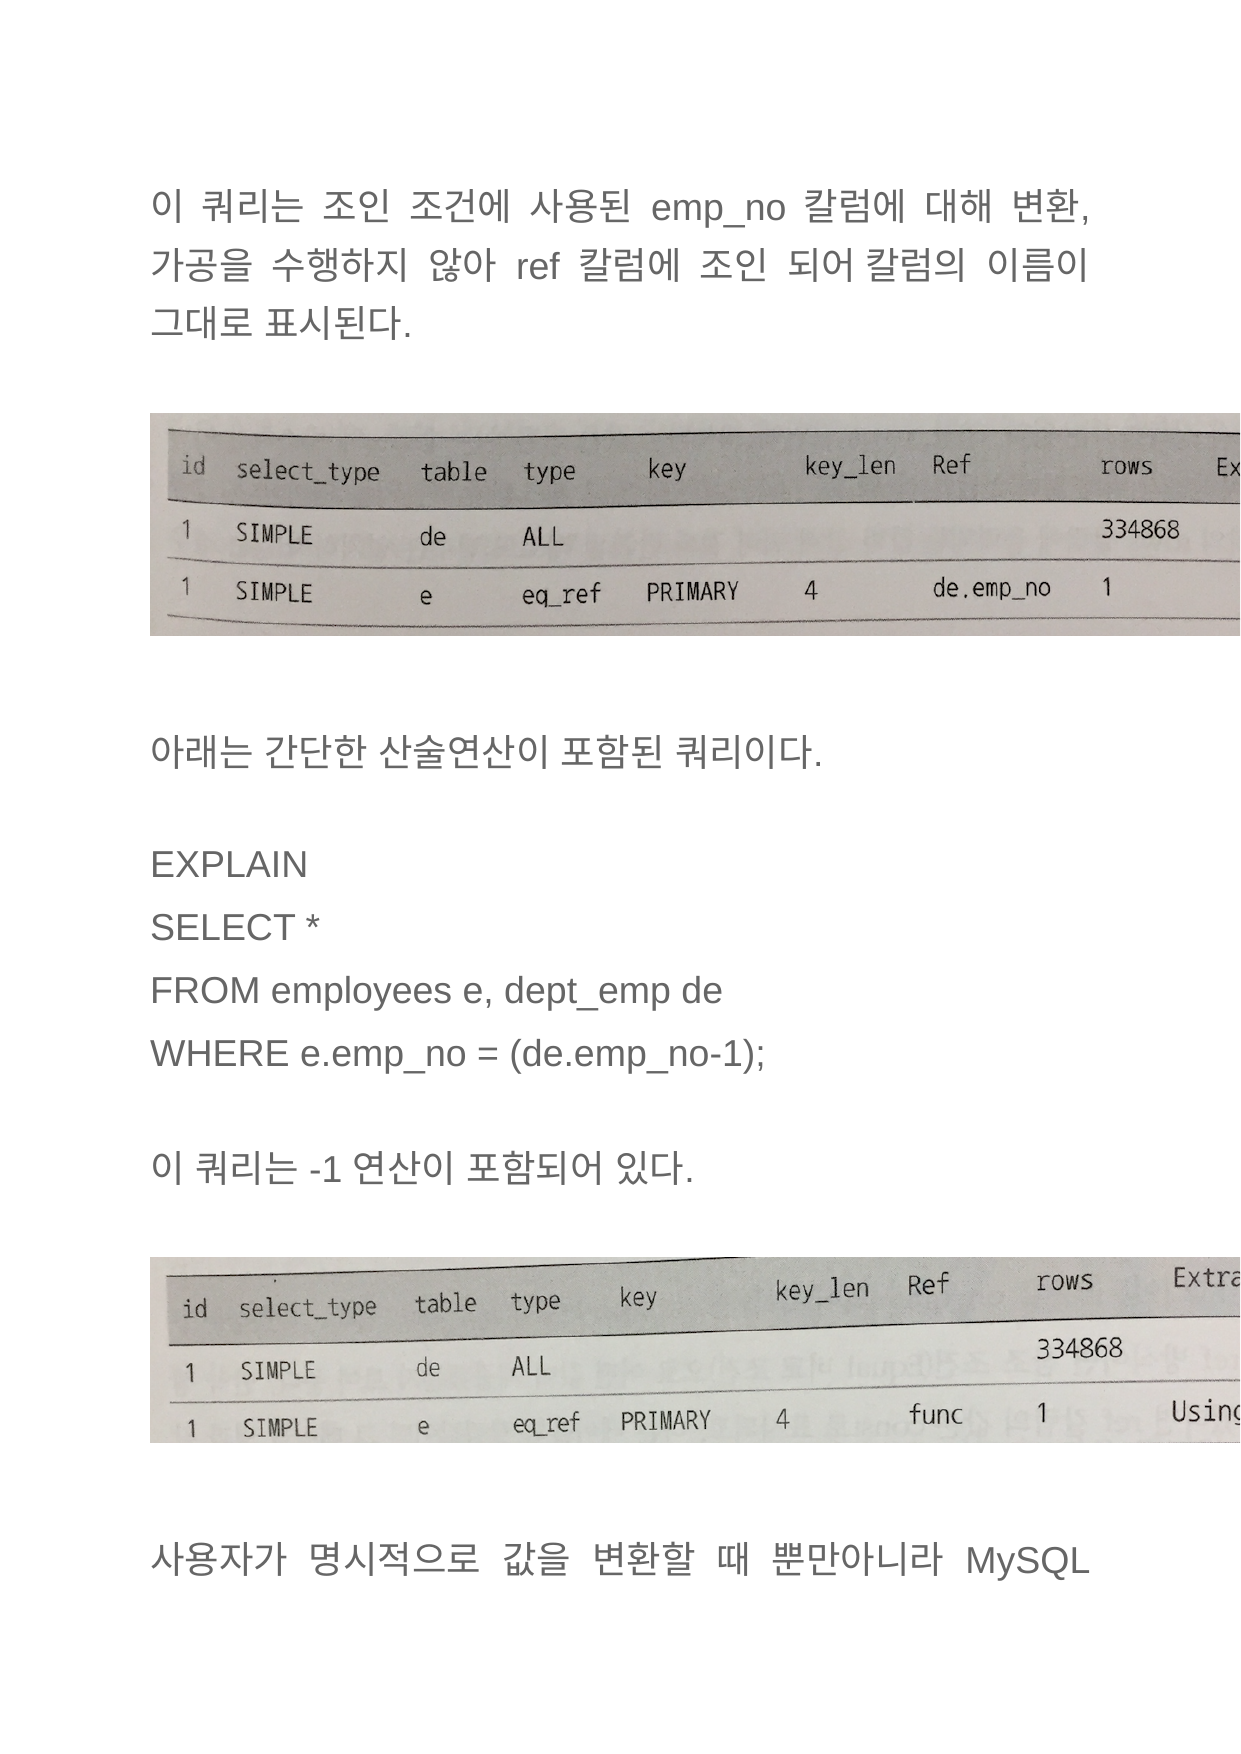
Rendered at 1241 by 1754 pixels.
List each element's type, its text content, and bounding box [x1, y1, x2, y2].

picture [150, 413, 1241, 636]
text 아래는 간단한 산술연산이 포함된 쿼리이다. [150, 723, 1090, 777]
text SELECT * [150, 905, 1090, 948]
text EXPLAIN [150, 842, 1090, 885]
text 이 쿼리는 -1 연산이 포함되어 있다. [150, 1139, 1090, 1193]
text 이 쿼리는 조인 조건에 사용된 emp_no 칼럼에 대해 변환, 가공을 수행하지 않아 ref 칼럼에 조인 되어 칼럼의 이름이 그대로 표시된다. [150, 177, 1090, 348]
text FROM employees e, dept_emp de [150, 968, 1090, 1012]
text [150, 1530, 1090, 1584]
picture [150, 1257, 1241, 1443]
text WHERE e.emp_no = (de.emp_no-1); [150, 1032, 1090, 1075]
